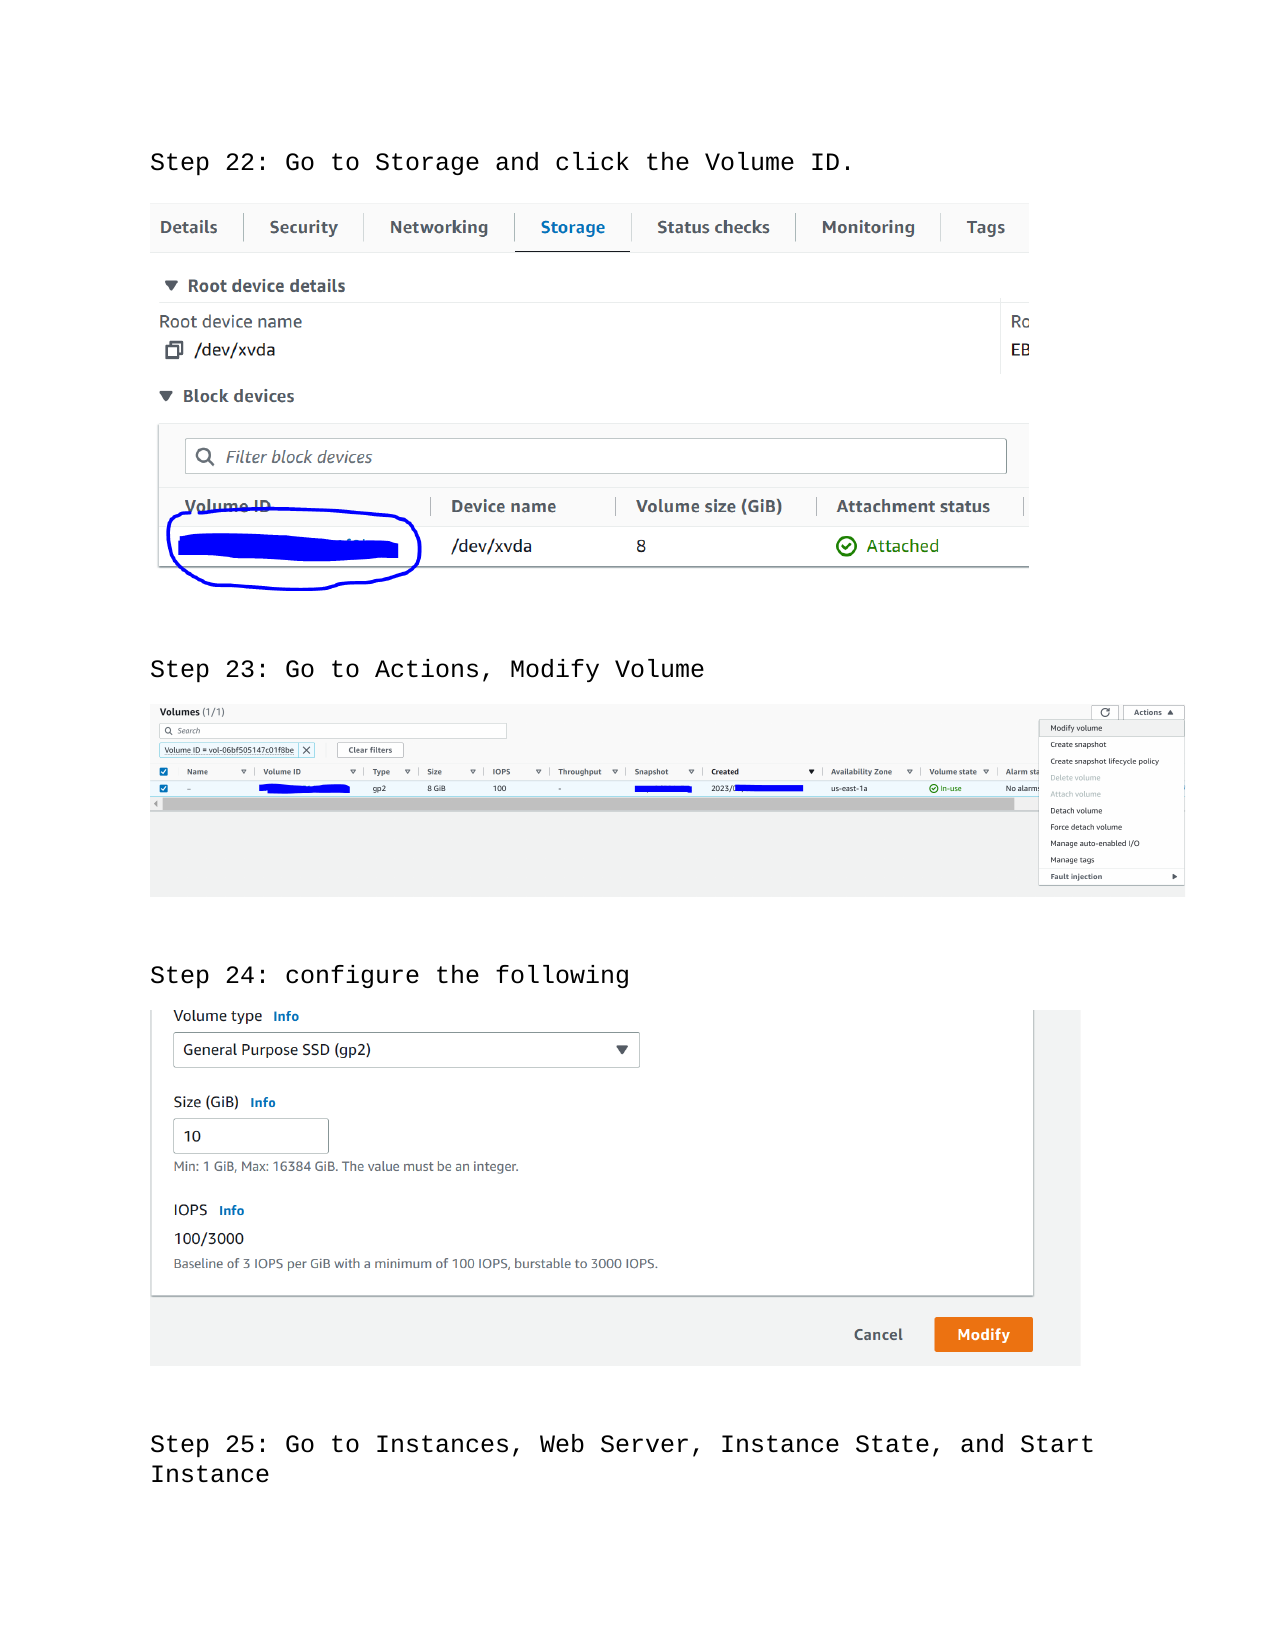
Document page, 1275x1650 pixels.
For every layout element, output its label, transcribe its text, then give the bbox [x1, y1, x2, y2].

picture [150, 197, 1029, 591]
picture [150, 1010, 1081, 1366]
text Step 22: Go to Storage and click the Volume ID. [150, 150, 1125, 178]
picture [150, 704, 1185, 897]
text Step 23: Go to Actions, Modify Volume [150, 657, 1125, 685]
text Step 24: configure the following [150, 963, 1125, 991]
text Step 25: Go to Instances, Web Server, Instance State, and Start Instance [150, 1431, 1125, 1490]
